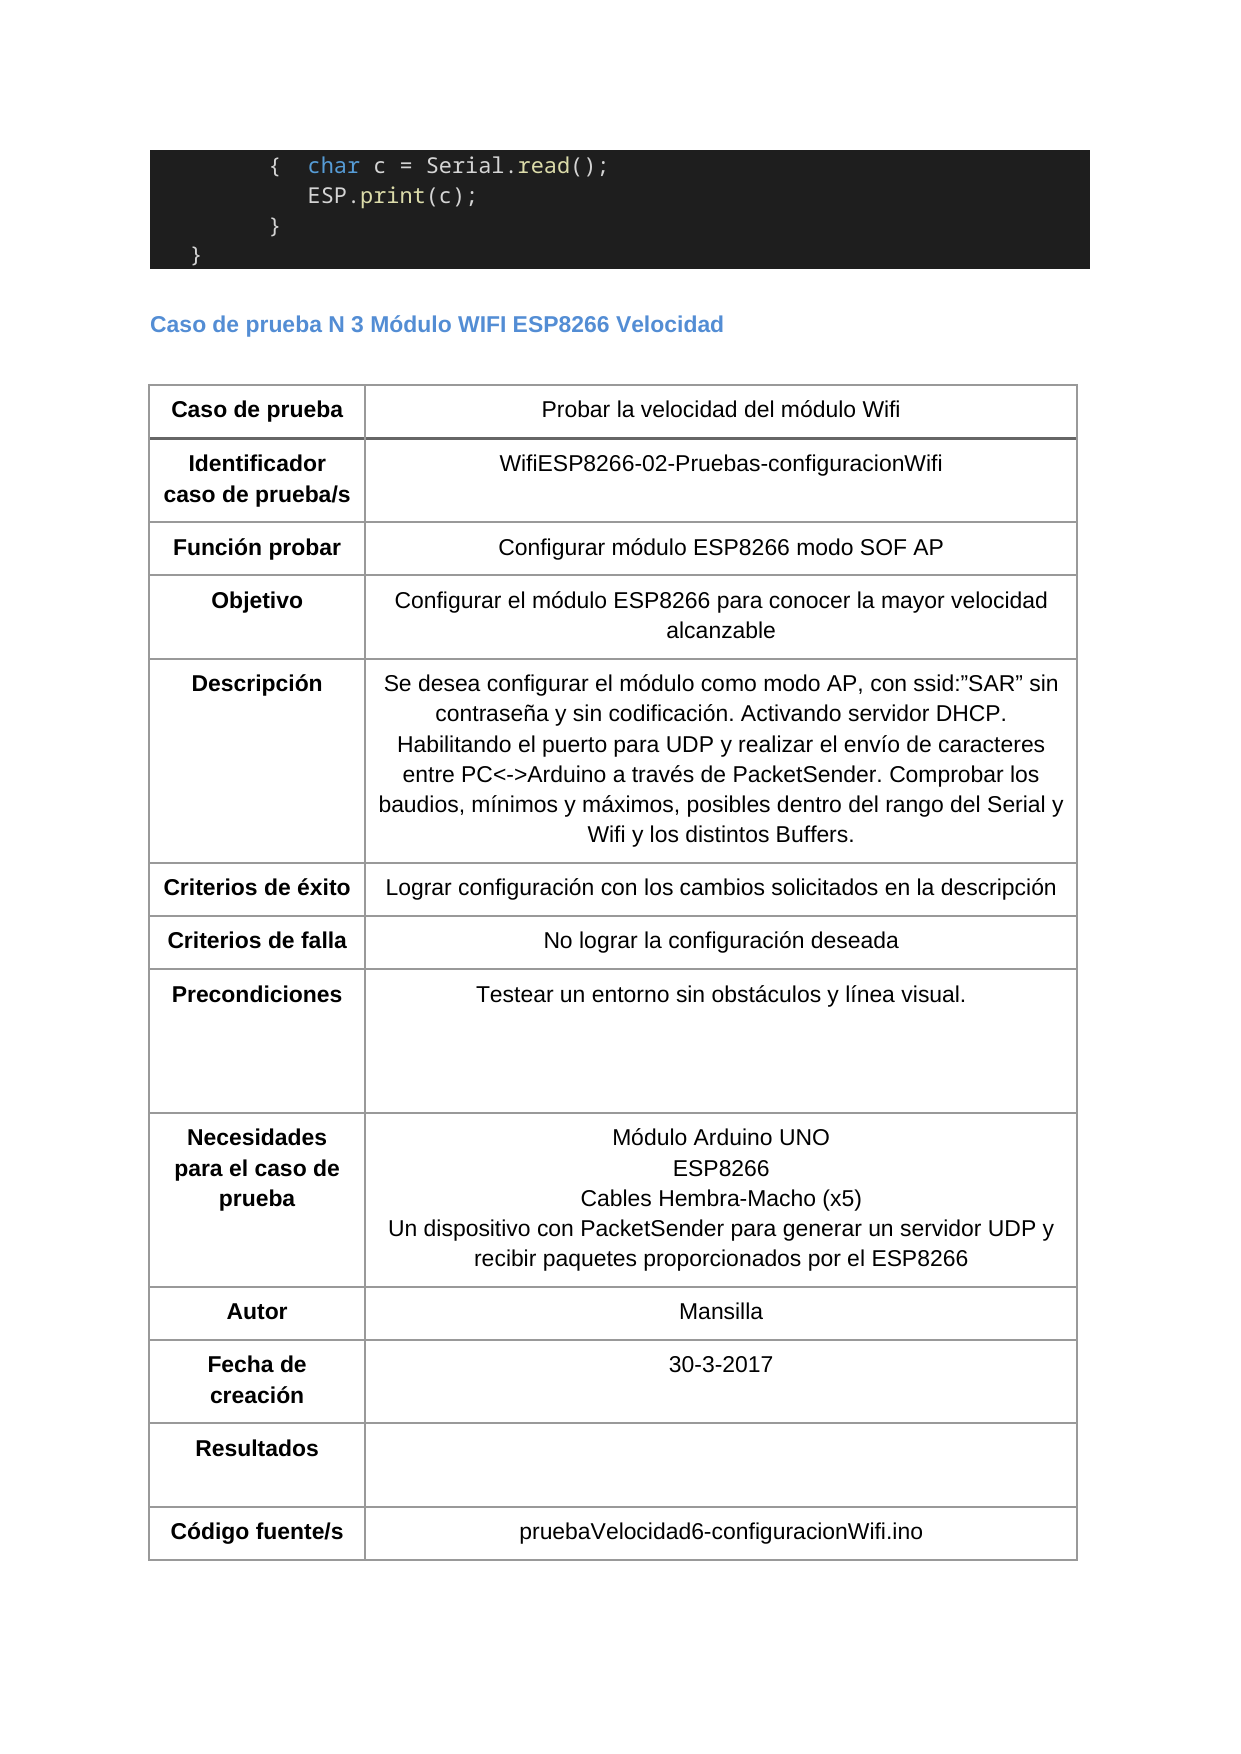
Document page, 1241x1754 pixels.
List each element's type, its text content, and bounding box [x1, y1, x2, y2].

subtitle Caso de prueba N 3 Módulo WIFI ESP8266 Velocidad [150, 311, 1090, 337]
table_cell pruebaVelocidad6-configuracionWifi.ino [366, 1508, 1076, 1559]
table_header Caso de prueba [150, 386, 364, 437]
table_cell Mansilla [366, 1288, 1076, 1339]
table_cell Identificador caso de prueba/s [150, 440, 364, 521]
table_cell [366, 1424, 1076, 1506]
table_cell Criterios de éxito [150, 864, 364, 915]
table_cell Se desea configurar el módulo como modo AP, con ssid:”SAR” sin contraseña y sin codificación. Activando servidor DHCP. Habilitando el puerto para UDP y realizar el envío de caracteres entre PC<->Arduino a través de PacketSender. Comprobar los baudios, mínimos y máximos, posibles dentro del rango del Serial y Wifi y los distintos Buffers. [366, 660, 1076, 862]
table_cell Testear un entorno sin obstáculos y línea visual. [366, 970, 1076, 1112]
table_cell Objetivo [150, 576, 364, 658]
table_cell Lograr configuración con los cambios solicitados en la descripción [366, 864, 1076, 915]
table_cell Configurar módulo ESP8266 modo SOF AP [366, 523, 1076, 574]
table_cell Función probar [150, 523, 364, 574]
table_header Probar la velocidad del módulo Wifi [366, 386, 1076, 437]
text { char c = Serial.read(); [150, 150, 1090, 180]
table_cell Criterios de falla [150, 917, 364, 968]
table_cell No lograr la configuración deseada [366, 917, 1076, 968]
text ESP.print(c); [150, 180, 1090, 209]
table_cell Fecha de creación [150, 1341, 364, 1422]
table_cell Descripción [150, 660, 364, 862]
table_cell Resultados [150, 1424, 364, 1506]
table_cell Configurar el módulo ESP8266 para conocer la mayor velocidad alcanzable [366, 576, 1076, 658]
table_cell Precondiciones [150, 970, 364, 1112]
text } [150, 239, 1090, 269]
table_cell WifiESP8266-02-Pruebas-configuracionWifi [366, 440, 1076, 521]
table_cell Módulo Arduino UNO ESP8266 Cables Hembra-Macho (x5) Un dispositivo con PacketSender para generar un servidor UDP y recibir paquetes proporcionados por el ESP8266 [366, 1114, 1076, 1286]
table_cell Código fuente/s [150, 1508, 364, 1559]
table_cell Necesidades para el caso de prueba [150, 1114, 364, 1286]
table_cell Autor [150, 1288, 364, 1339]
table_cell 30-3-2017 [366, 1341, 1076, 1422]
text } [150, 209, 1090, 239]
